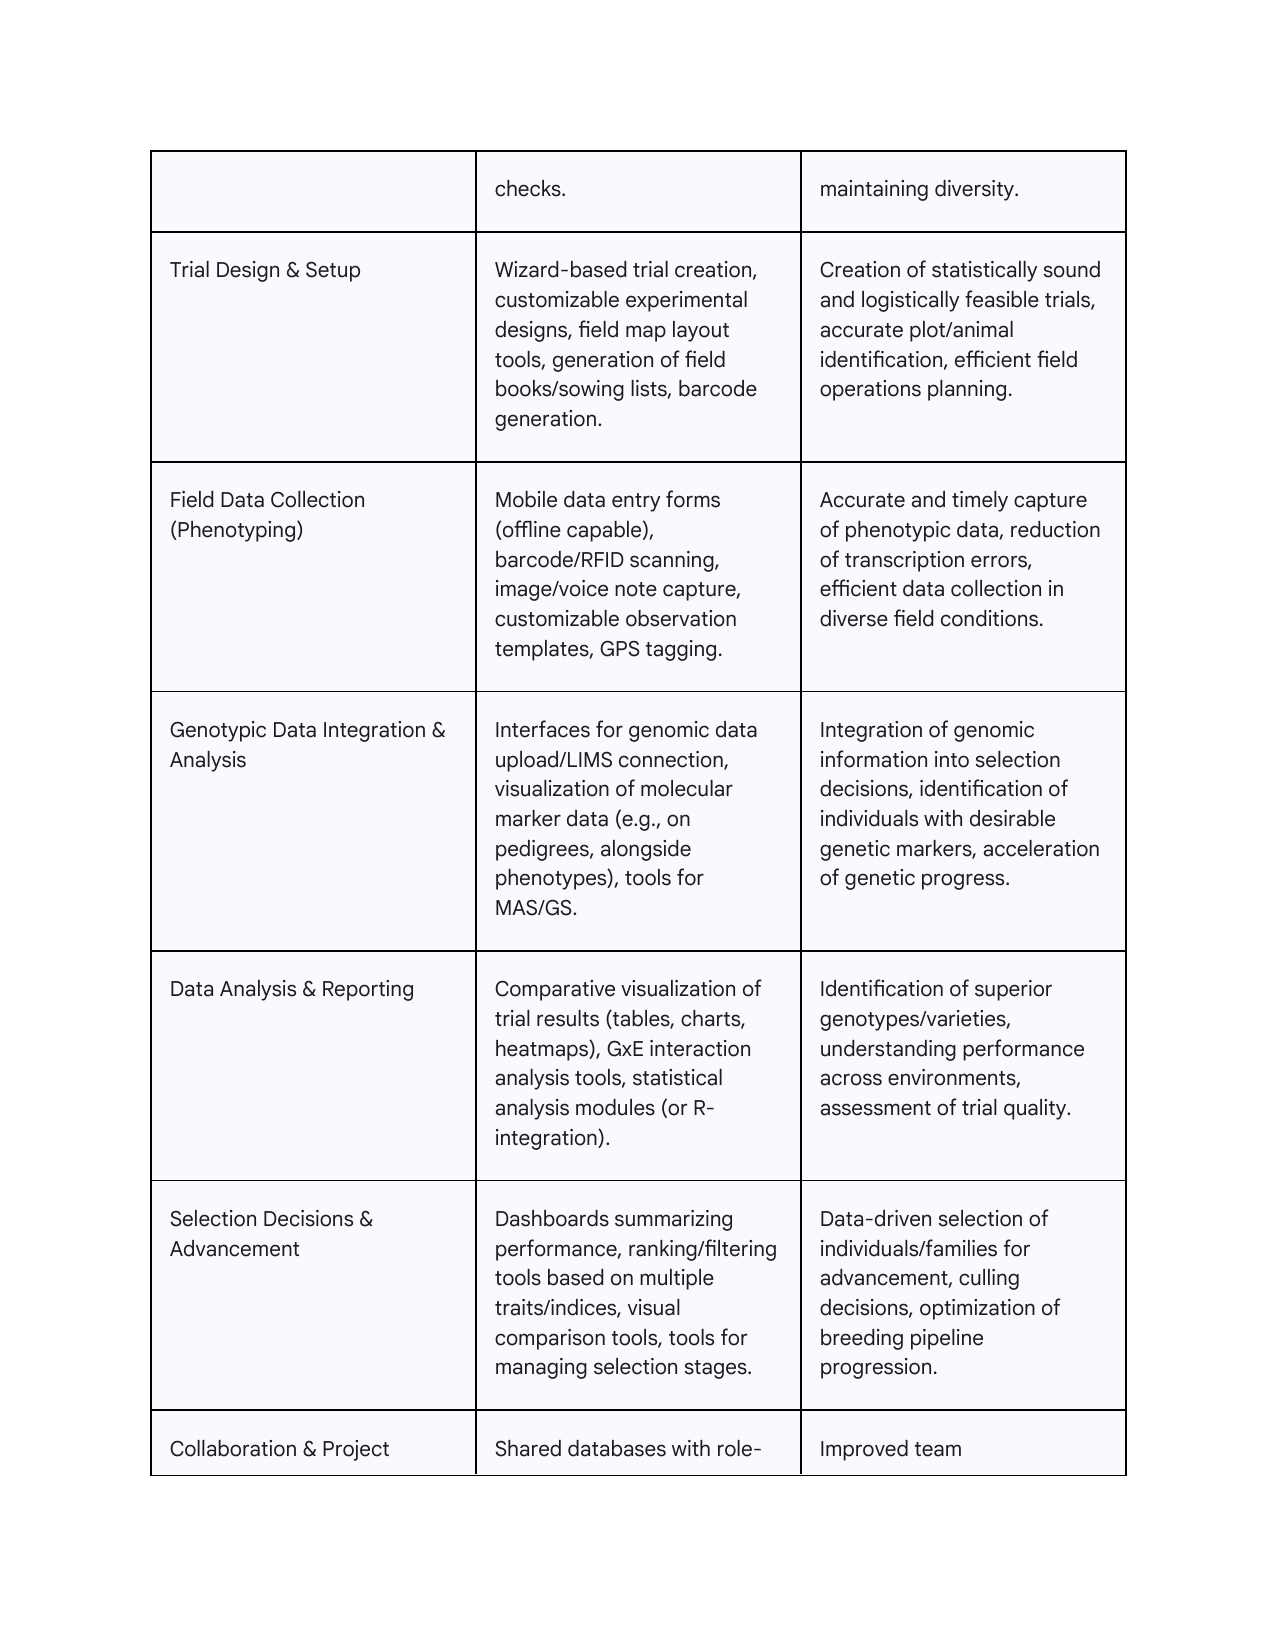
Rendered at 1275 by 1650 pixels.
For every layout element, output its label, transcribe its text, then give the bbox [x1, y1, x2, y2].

table_cell Creation of statistically sound and logistically feasible trials, accurate plot/animal identification, efficient field operations planning. [802, 233, 1125, 461]
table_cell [477, 152, 800, 231]
table_cell Trial Design & Setup [152, 233, 475, 461]
table_cell Selection Decisions & Advancement [152, 1181, 475, 1409]
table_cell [152, 152, 475, 231]
table_cell Integration of genomic information into selection decisions, identification of individuals with desirable genetic markers, acceleration of genetic progress. [802, 692, 1125, 950]
table_cell Wizard-based trial creation, customizable experimental designs, field map layout tools, generation of field books/sowing lists, barcode generation. [477, 233, 800, 461]
table_cell Field Data Collection (Phenotyping) [152, 463, 475, 691]
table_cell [802, 1411, 1125, 1474]
table_cell Mobile data entry forms (offline capable), barcode/RFID scanning, image/voice note capture, customizable observation templates, GPS tagging. [477, 463, 800, 691]
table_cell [477, 1411, 800, 1474]
table_cell Data-driven selection of individuals/families for advancement, culling decisions, optimization of breeding pipeline progression. [802, 1181, 1125, 1409]
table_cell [802, 152, 1125, 231]
table_cell Identification of superior genotypes/varieties, understanding performance across environments, assessment of trial quality. [802, 952, 1125, 1180]
table_cell Dashboards summarizing performance, ranking/filtering tools based on multiple traits/indices, visual comparison tools, tools for managing selection stages. [477, 1181, 800, 1409]
table_cell Data Analysis & Reporting [152, 952, 475, 1180]
table_cell Genotypic Data Integration & Analysis [152, 692, 475, 950]
table_cell Interfaces for genomic data upload/LIMS connection, visualization of molecular marker data (e.g., on pedigrees, alongside phenotypes), tools for MAS/GS. [477, 692, 800, 950]
table_cell Accurate and timely capture of phenotypic data, reduction of transcription errors, efficient data collection in diverse field conditions. [802, 463, 1125, 691]
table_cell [152, 1411, 475, 1474]
table_cell Comparative visualization of trial results (tables, charts, heatmaps), GxE interaction analysis tools, statistical analysis modules (or R-integration). [477, 952, 800, 1180]
